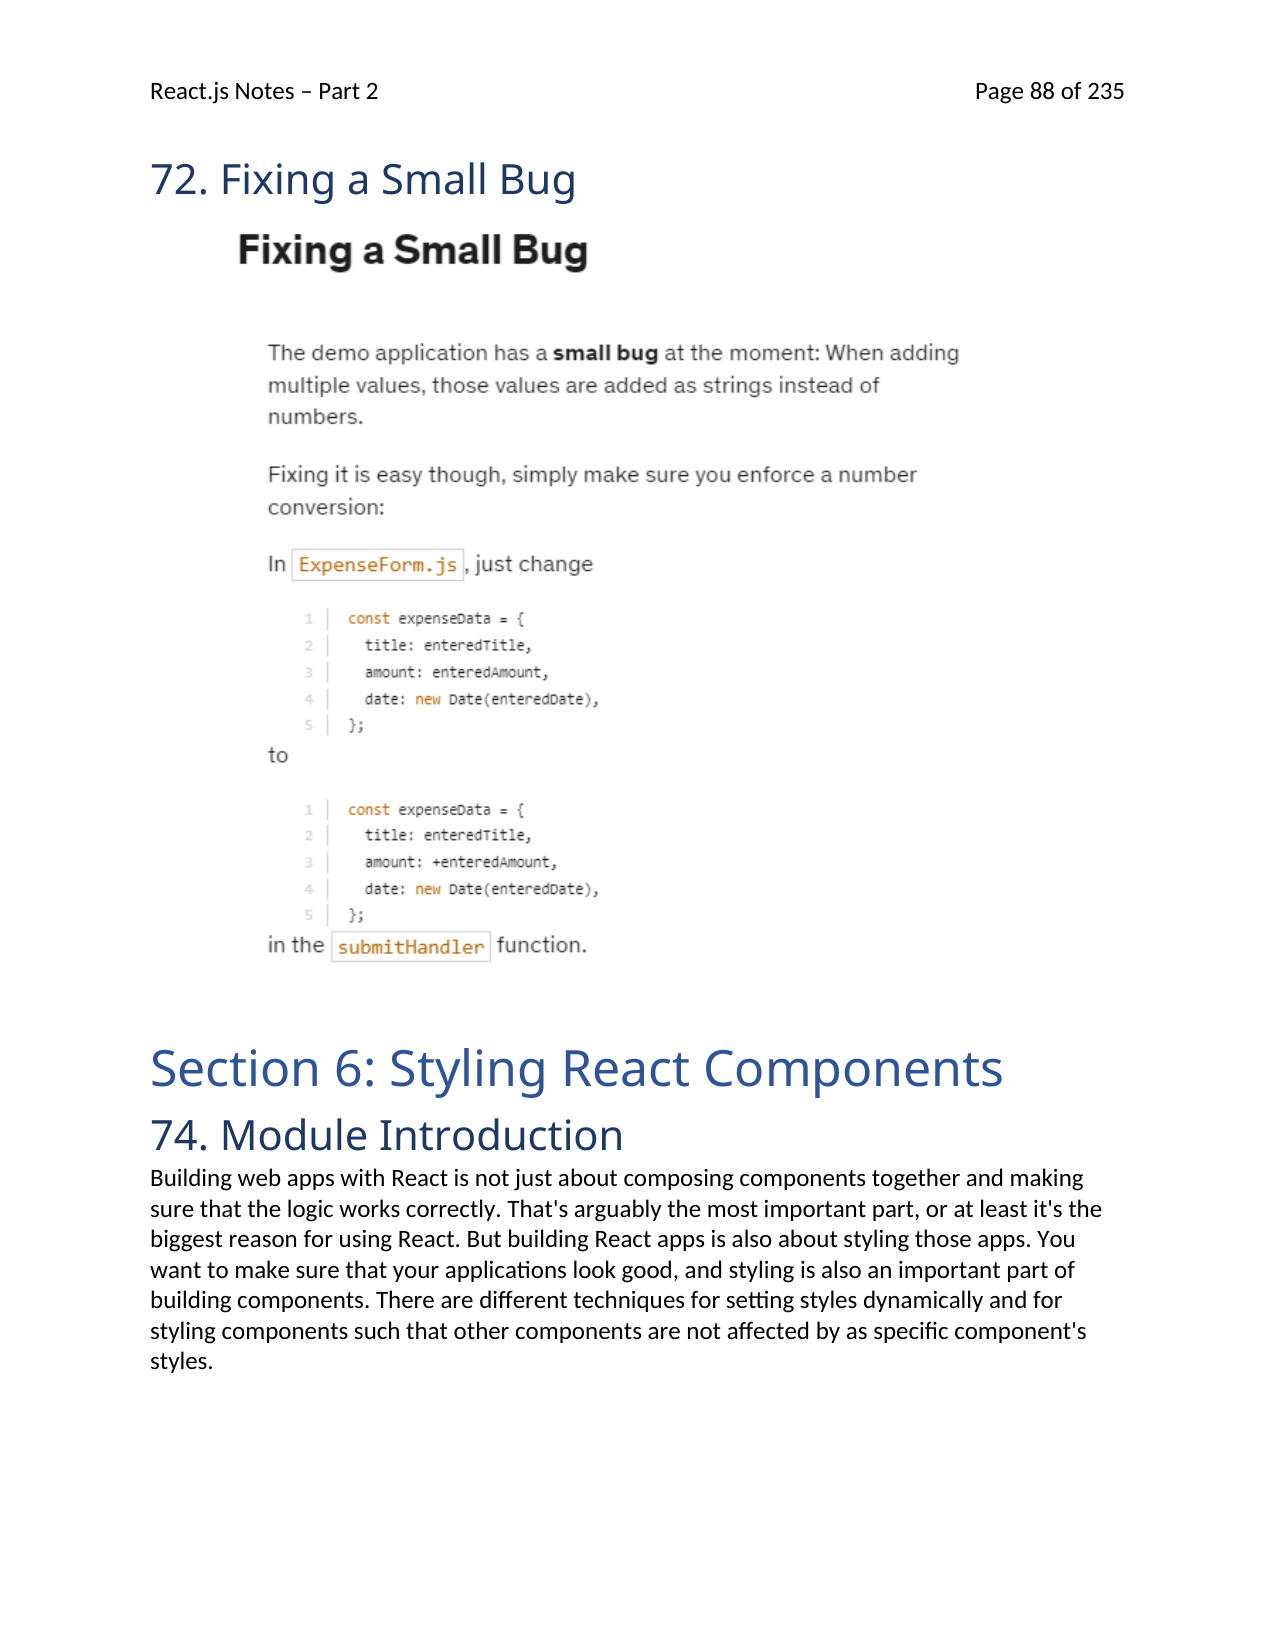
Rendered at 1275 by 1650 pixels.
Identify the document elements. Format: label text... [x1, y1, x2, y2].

text Building web apps with React is not just about composing components together and making sure that the logic works correctly. That's arguably the most important part, or at least it's the biggest reason for using React. But building React apps is also about styling those apps. You want to make sure that your applications look good, and styling is also an important part of building components. There are different techniques for setting styles dynamically and for styling components such that other components are not affected by as specific component's styles. [150, 1162, 1125, 1376]
subtitle 74. Module Introduction [150, 1105, 1125, 1162]
subtitle 72. Fixing a Small Bug [150, 150, 1125, 206]
picture [150, 206, 1125, 1029]
subtitle Section 6: Styling React Components [150, 1033, 1125, 1101]
